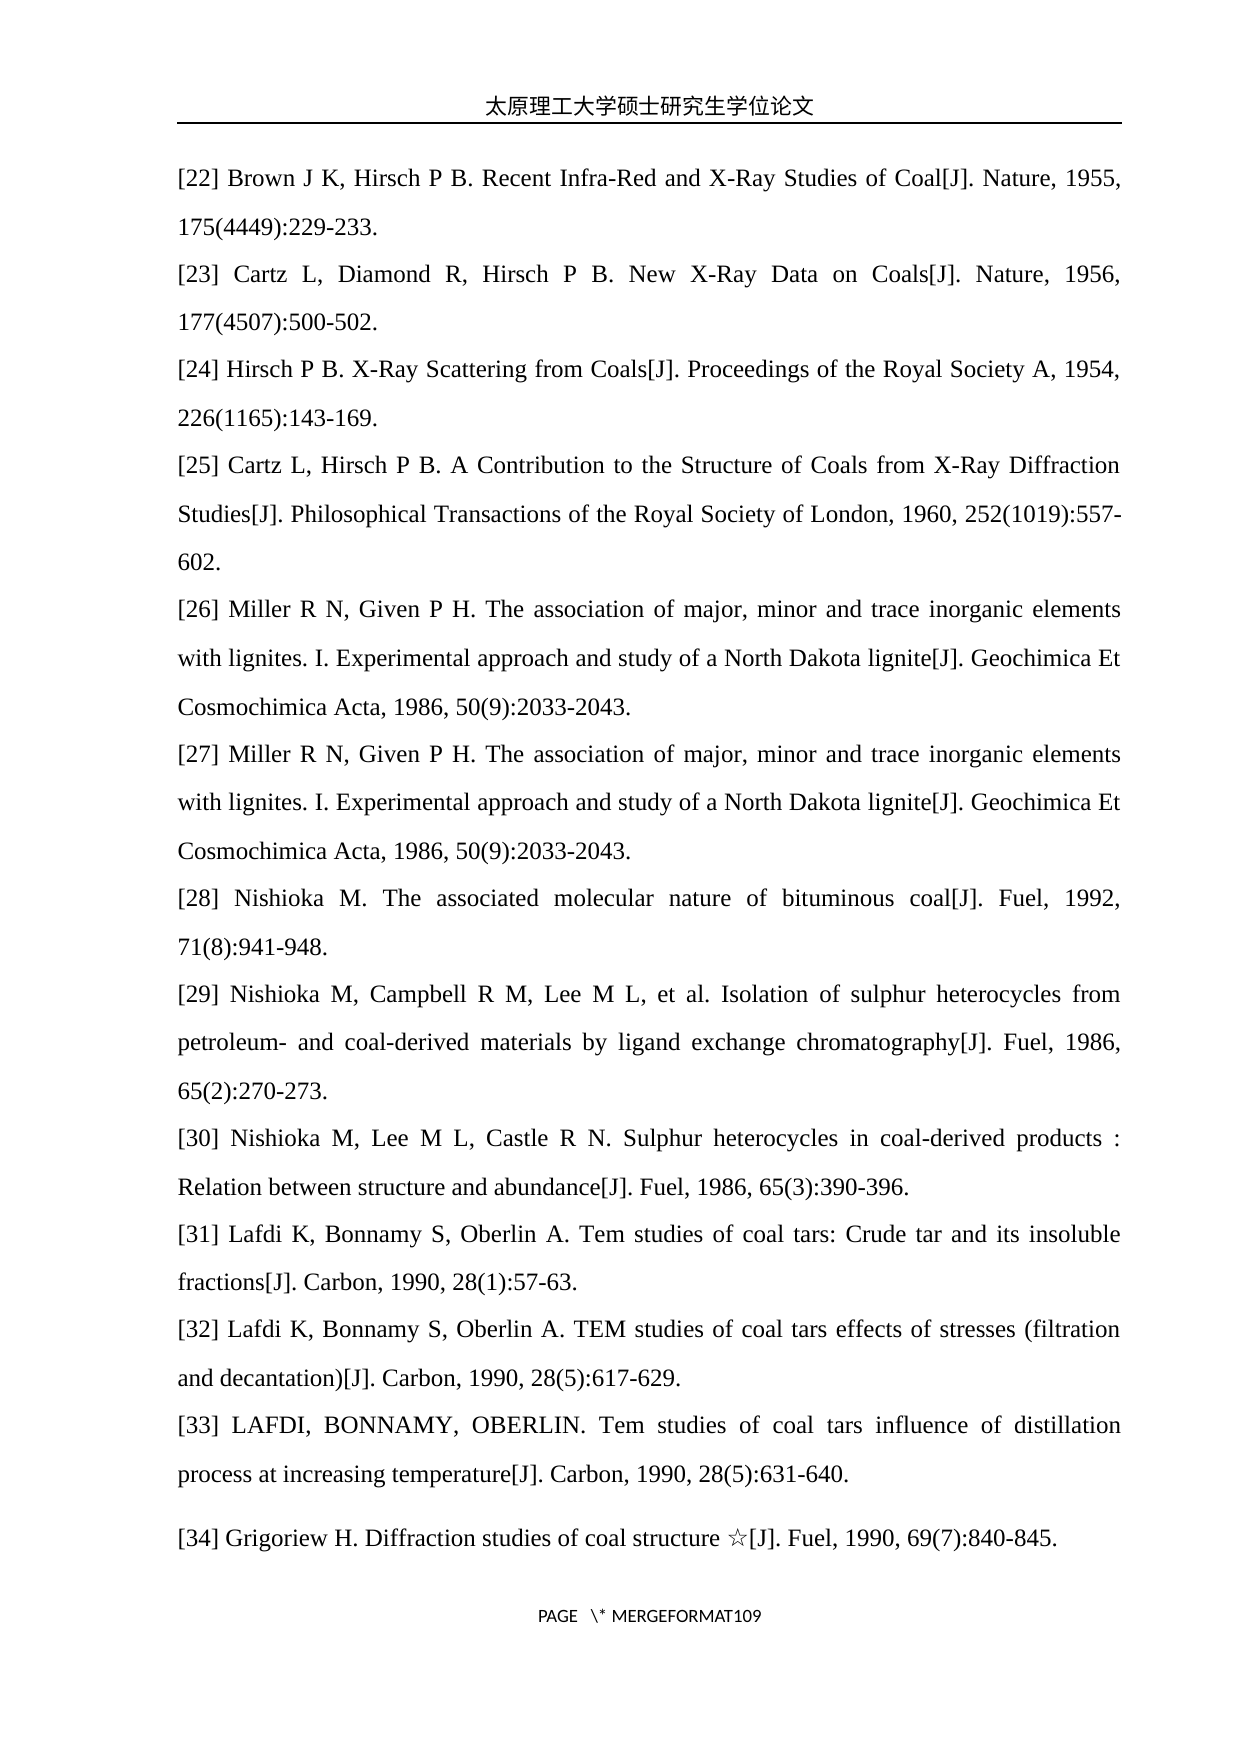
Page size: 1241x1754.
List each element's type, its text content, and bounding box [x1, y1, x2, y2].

text [29] Nishioka M, Campbell R M, Lee M L, et al. Isolation of sulphur heterocycles from petroleum- and coal-derived materials by ligand exchange chromatography[J]. Fuel, 1986, 65(2):270-273. [177, 977, 1122, 1107]
text [30] Nishioka M, Lee M L, Castle R N. Sulphur heterocycles in coal-derived products : Relation between structure and abundance[J]. Fuel, 1986, 65(3):390-396. [177, 1121, 1122, 1202]
text [26] Miller R N, Given P H. The association of major, minor and trace inorganic elements with lignites. I. Experimental approach and study of a North Dakota lignite[J]. Geochimica Et Cosmochimica Acta, 1986, 50(9):2033-2043. [177, 592, 1122, 722]
text [34] Grigoriew H. Diffraction studies of coal structure ☆[J]. Fuel, 1990, 69(7):840-845. [177, 1504, 1122, 1569]
text [31] Lafdi K, Bonnamy S, Oberlin A. Tem studies of coal tars: Crude tar and its insoluble fractions[J]. Carbon, 1990, 28(1):57-63. [177, 1217, 1122, 1298]
text [27] Miller R N, Given P H. The association of major, minor and trace inorganic elements with lignites. I. Experimental approach and study of a North Dakota lignite[J]. Geochimica Et Cosmochimica Acta, 1986, 50(9):2033-2043. [177, 737, 1122, 867]
text [32] Lafdi K, Bonnamy S, Oberlin A. TEM studies of coal tars effects of stresses (filtration and decantation)[J]. Carbon, 1990, 28(5):617-629. [177, 1312, 1122, 1394]
text [23] Cartz L, Diamond R, Hirsch P B. New X-Ray Data on Coals[J]. Nature, 1956, 177(4507):500-502. [177, 257, 1122, 338]
text [22] Brown J K, Hirsch P B. Recent Infra-Red and X-Ray Studies of Coal[J]. Nature, 1955, 175(4449):229-233. [177, 161, 1122, 242]
text [25] Cartz L, Hirsch P B. A Contribution to the Structure of Coals from X-Ray Diffraction Studies[J]. Philosophical Transactions of the Royal Society of London, 1960, 252(1019):557-602. [177, 448, 1122, 578]
text [28] Nishioka M. The associated molecular nature of bituminous coal[J]. Fuel, 1992, 71(8):941-948. [177, 881, 1122, 962]
text [24] Hirsch P B. X-Ray Scattering from Coals[J]. Proceedings of the Royal Society A, 1954, 226(1165):143-169. [177, 352, 1122, 434]
text [33] LAFDI, BONNAMY, OBERLIN. Tem studies of coal tars influence of distillation process at increasing temperature[J]. Carbon, 1990, 28(5):631-640. [177, 1408, 1122, 1489]
